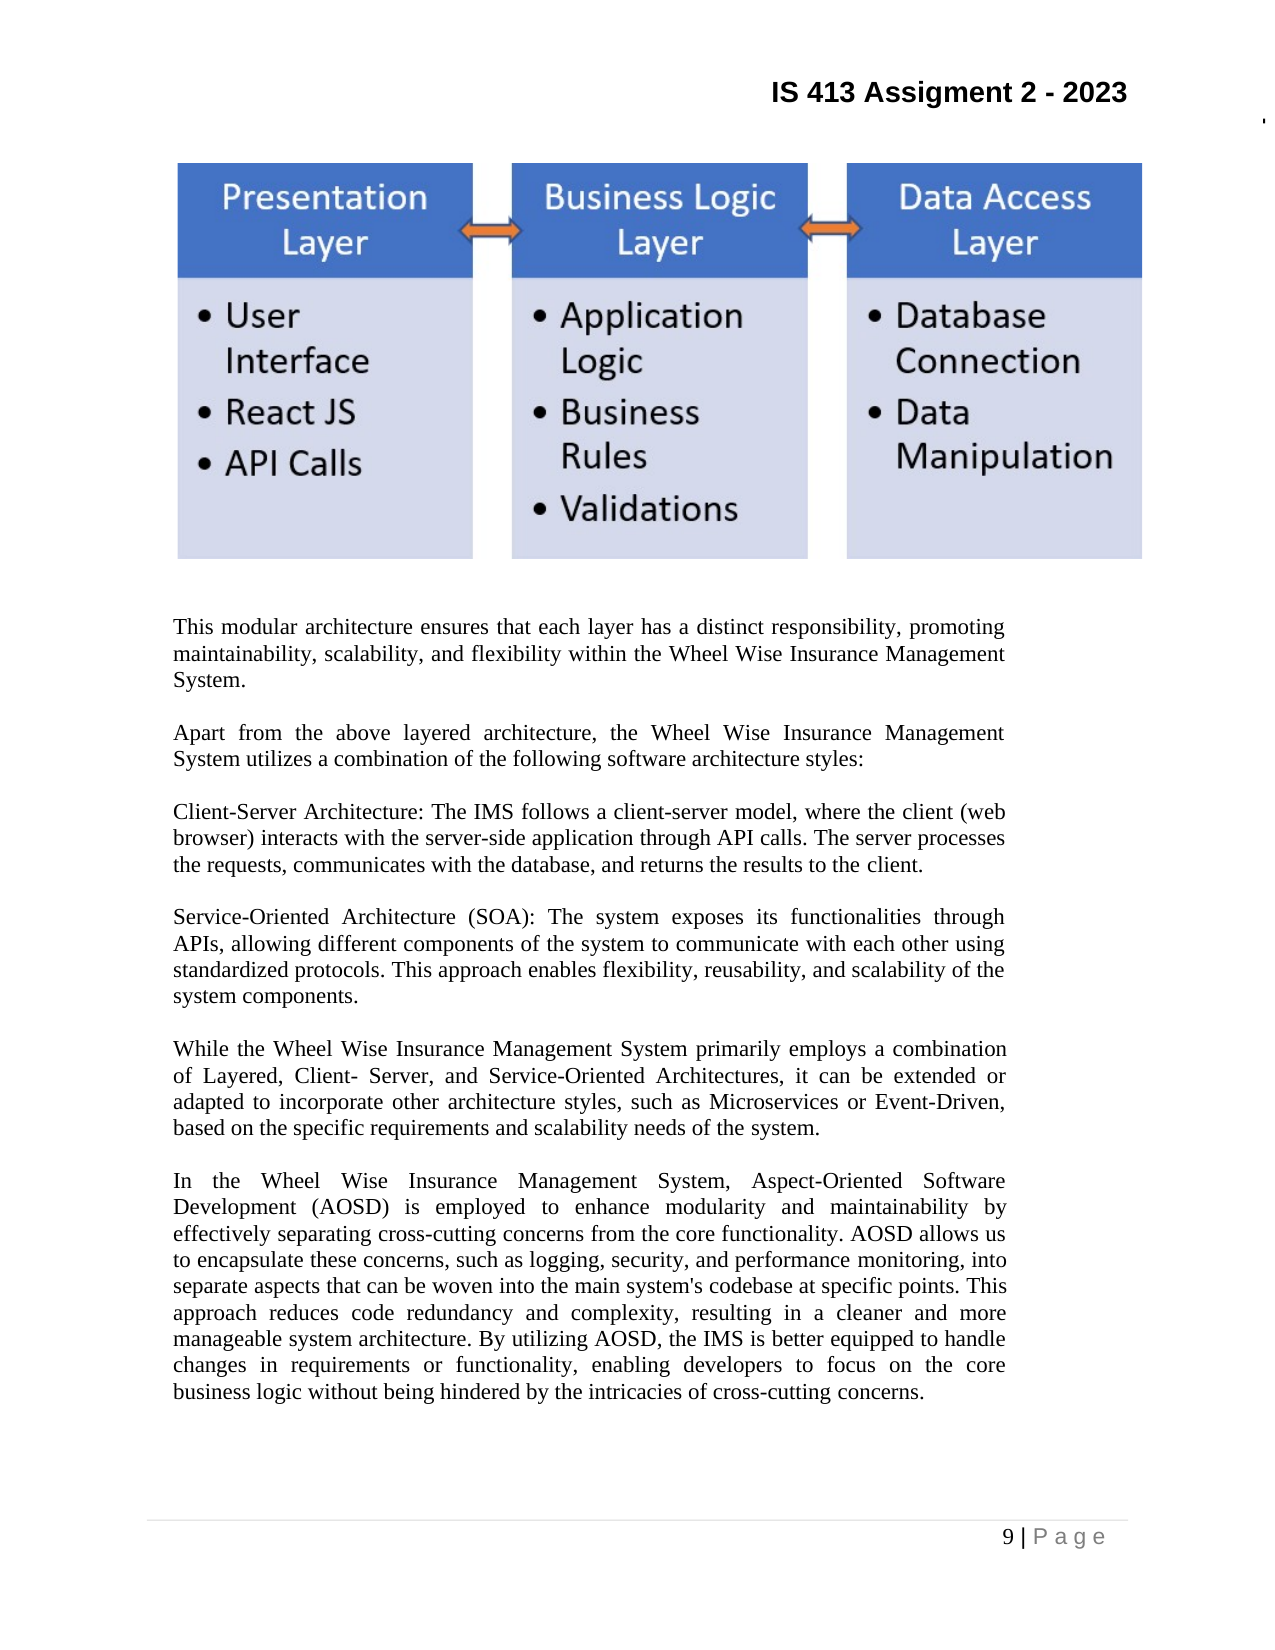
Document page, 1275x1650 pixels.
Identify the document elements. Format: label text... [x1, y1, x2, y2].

text Service-Oriented Architecture (SOA): The system exposes its functionalities through APIs, allowing different components of the system to communicate with each other using standardized protocols. This approach enables flexibility, reusability, and scalability of the system components. [173, 903, 1006, 1009]
picture [177, 163, 1143, 559]
text This modular architecture ensures that each layer has a distinct responsibility, promoting maintainability, scalability, and flexibility within the Wheel Wise Insurance Management System. [173, 613, 1007, 692]
text Client-Server Architecture: The IMS follows a client-server model, where the client (web browser) interacts with the server-side application through API calls. The server processes the requests, communicates with the database, and returns the results to the client. [173, 798, 1007, 877]
text Apart from the above layered architecture, the Wheel Wise Insurance Management System utilizes a combination of the following software architecture styles: [173, 719, 1006, 772]
text In the Wheel Wise Insurance Management System, Aspect-Oriented Software Development (AOSD) is employed to enhance modularity and maintainability by effectively separating cross-cutting concerns from the core functionality. AOSD allows us to encapsulate these concerns, such as logging, security, and performance monitoring, into separate aspects that can be woven into the main system's codebase at specific points. This approach reduces code redundancy and complexity, resulting in a cleaner and more manageable system architecture. By utilizing AOSD, the IMS is better equipped to handle changes in requirements or functionality, enabling developers to focus on the core business logic without being hindered by the intricacies of cross-cutting concerns. [173, 1167, 1007, 1404]
text While the Wheel Wise Insurance Management System primarily employs a combination of Layered, Client- Server, and Service-Oriented Architectures, it can be extended or adapted to incorporate other architecture styles, such as Microservices or Event-Driven, based on the specific requirements and scalability needs of the system. [173, 1035, 1007, 1141]
